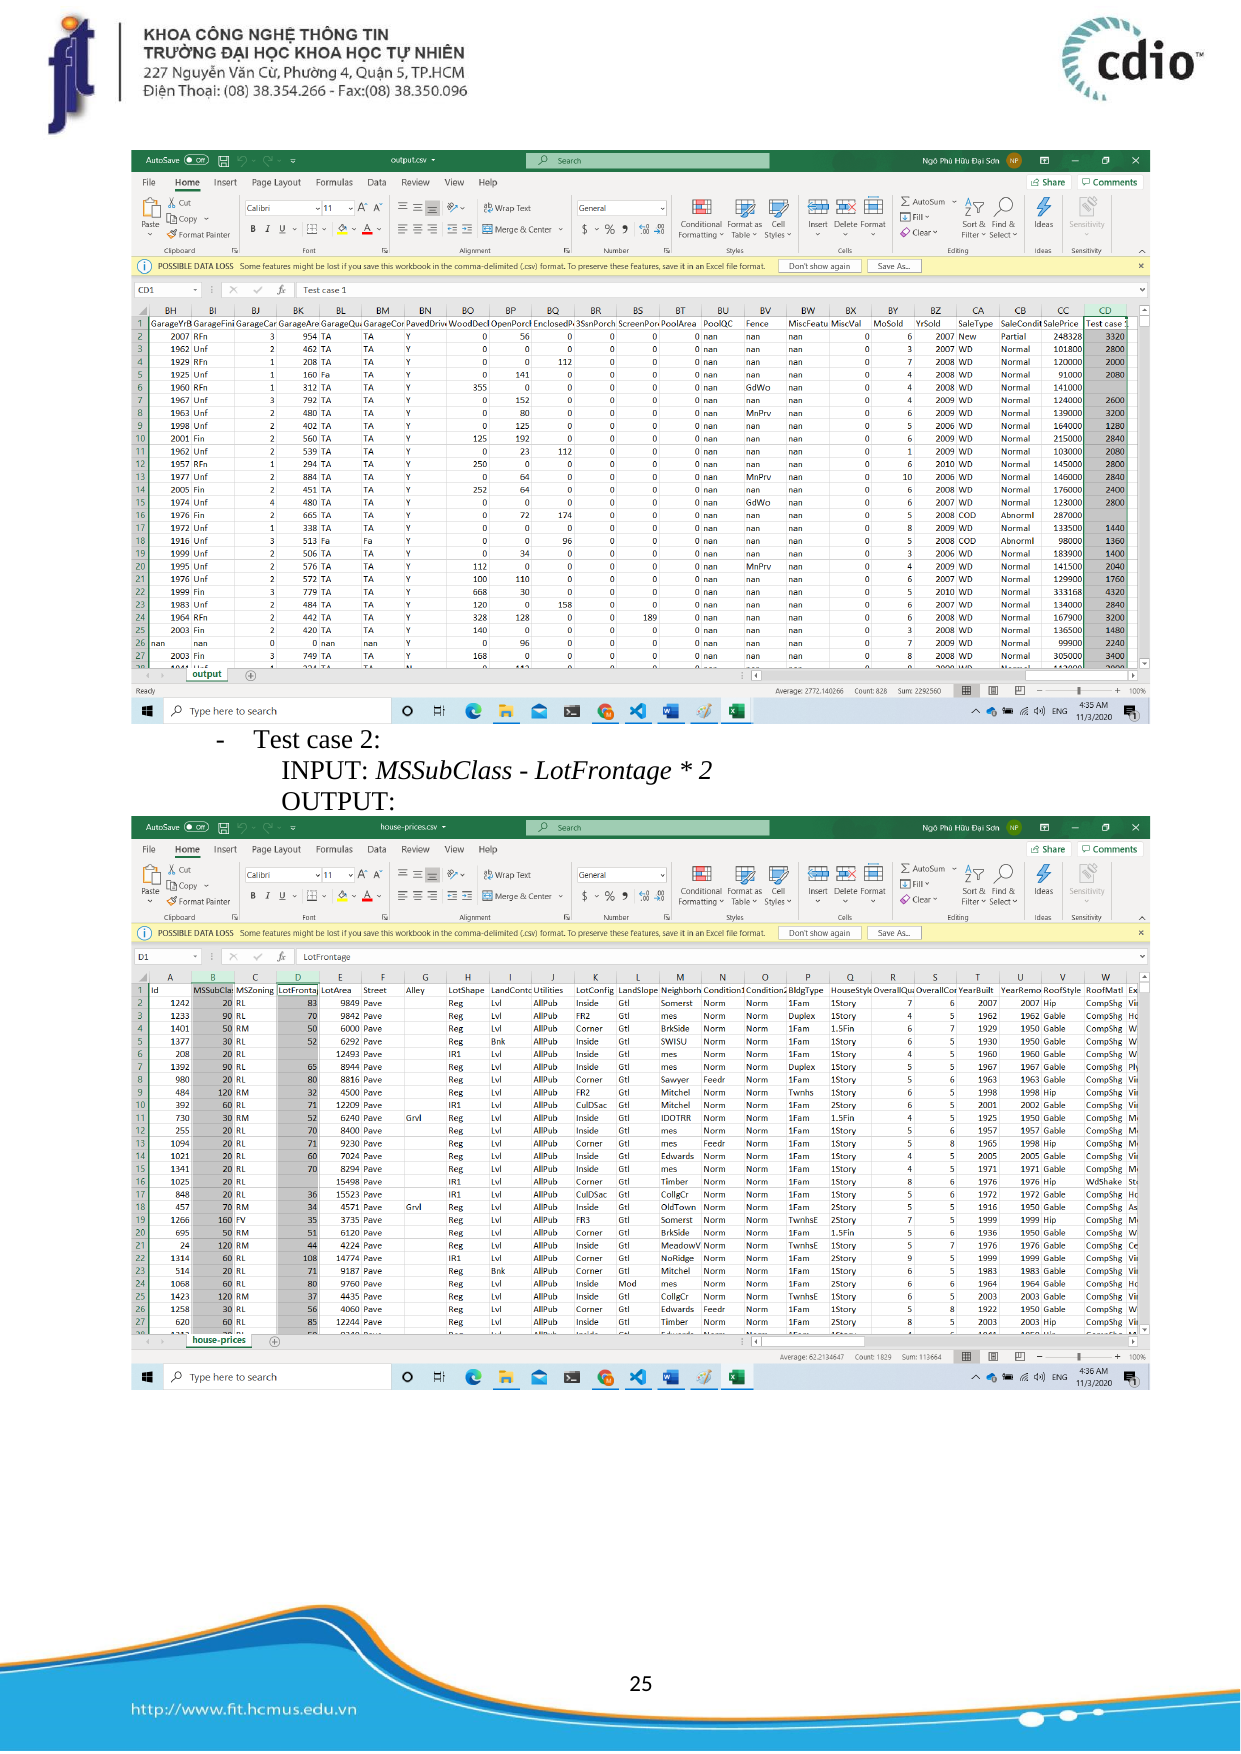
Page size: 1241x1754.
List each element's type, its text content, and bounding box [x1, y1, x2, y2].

picture [24, 6, 1216, 724]
picture [131, 816, 1151, 1390]
list Test case 2: [216, 724, 1150, 754]
picture [0, 1601, 1241, 1751]
list OUTPUT: [281, 785, 1150, 816]
list INPUT: MSSubClass - LotFrontage * 2 [281, 754, 1150, 785]
